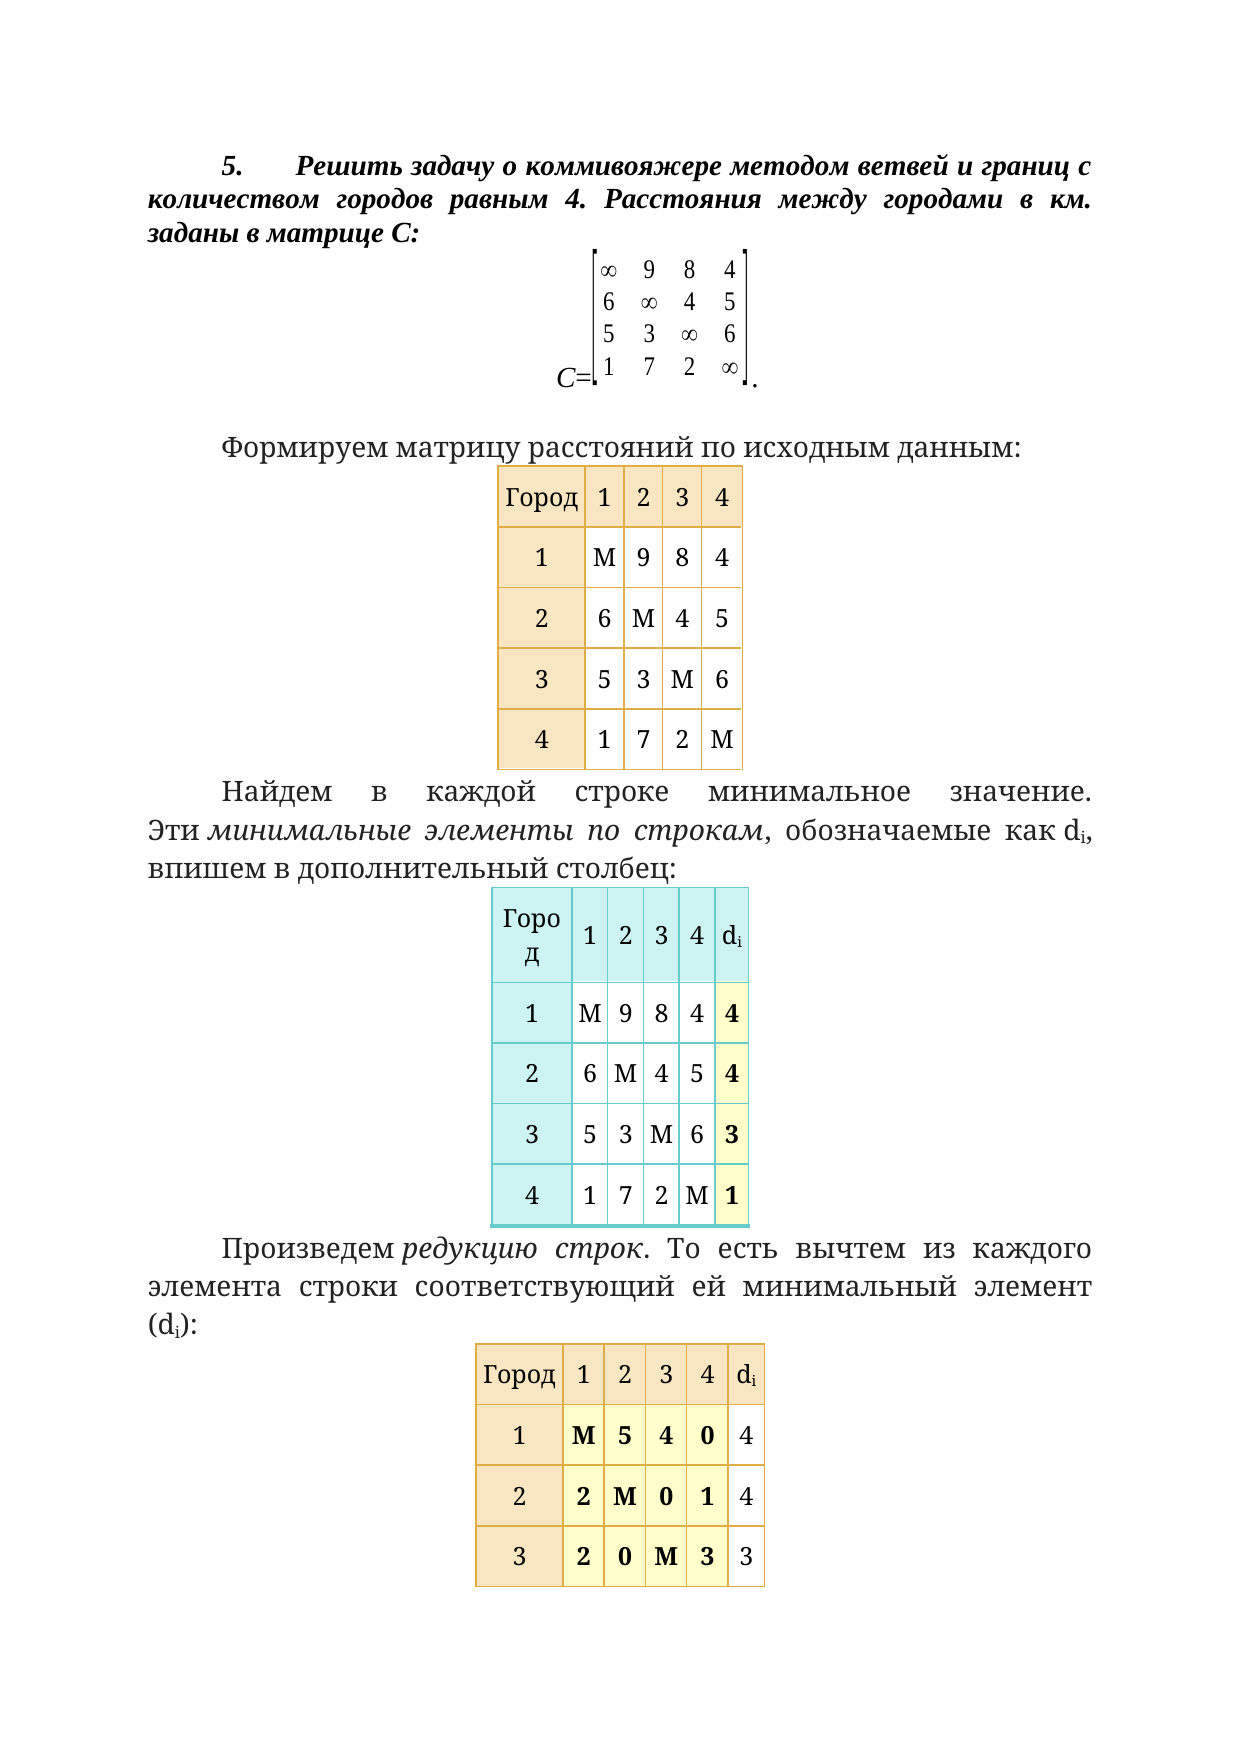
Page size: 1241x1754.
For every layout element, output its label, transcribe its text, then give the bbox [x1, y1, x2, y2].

table_cell 5 [702, 587, 742, 647]
table_cell M [644, 1104, 678, 1163]
table_cell M [573, 983, 607, 1042]
table_cell 7 [625, 710, 662, 768]
table_cell M [605, 1466, 645, 1525]
table_cell 4 [702, 526, 742, 587]
table_cell 4 [499, 710, 584, 768]
table_cell M [646, 1527, 686, 1586]
text С=. [148, 248, 1093, 393]
table_cell 3 [493, 1104, 571, 1163]
table_cell 4 [663, 588, 701, 647]
table_header 1 [573, 888, 607, 981]
table_cell 2 [564, 1466, 603, 1525]
table_header 2 [605, 1345, 645, 1404]
table_cell 1 [499, 528, 584, 587]
table_cell 2 [499, 588, 584, 647]
table_header 3 [663, 467, 701, 526]
table_cell M [564, 1405, 603, 1464]
table_cell 3 [625, 649, 662, 708]
table_header 4 [687, 1345, 727, 1404]
table_cell 1 [493, 983, 571, 1042]
table_cell 1 [477, 1405, 562, 1464]
table_header Город [499, 467, 584, 526]
table_cell 6 [702, 647, 742, 708]
table_cell 4 [716, 983, 748, 1042]
table_header 4 [680, 888, 714, 981]
table_cell 0 [605, 1527, 645, 1586]
table_cell 2 [493, 1044, 571, 1103]
table_cell 3 [687, 1527, 727, 1586]
table_cell M [680, 1165, 714, 1224]
table_cell 4 [729, 1466, 764, 1525]
table_header 1 [586, 467, 623, 526]
table_cell M [625, 588, 662, 647]
table_header Город [493, 888, 571, 981]
table_cell 6 [573, 1044, 607, 1103]
table_cell 4 [716, 1044, 748, 1103]
table_cell 0 [646, 1466, 686, 1525]
table_cell 4 [646, 1405, 686, 1464]
table_cell 0 [687, 1405, 727, 1464]
table_cell 3 [608, 1104, 643, 1163]
text Произведем редукцию строк. То есть вычтем из каждого элемента строки соответствующий ей минимальный элемент (di): [148, 1228, 1093, 1343]
table_cell 3 [477, 1527, 562, 1586]
table_cell 1 [687, 1466, 727, 1525]
table_cell 4 [729, 1405, 764, 1464]
table_cell 3 [499, 649, 584, 708]
table_cell 1 [716, 1165, 748, 1224]
table_cell 2 [644, 1165, 678, 1224]
table_cell M [663, 649, 701, 708]
table_cell 3 [729, 1527, 764, 1586]
table_cell 2 [564, 1527, 603, 1586]
table_cell 2 [663, 710, 701, 768]
table_header Город [477, 1345, 562, 1404]
table_header 3 [646, 1345, 686, 1404]
table_cell 8 [663, 528, 701, 587]
table_cell 6 [680, 1104, 714, 1163]
table_header 2 [608, 888, 643, 981]
table_cell 7 [608, 1165, 643, 1224]
table_cell 3 [716, 1104, 748, 1163]
text Найдем в каждой строке минимальное значение. Эти минимальные элементы по строкам, обозначаемые как di, впишем в дополнительный столбец: [148, 772, 1093, 887]
table_cell 5 [586, 649, 623, 708]
table_cell 2 [477, 1466, 562, 1525]
text Формируем матрицу расстояний по исходным данным: [148, 427, 1093, 465]
table_cell M [586, 528, 623, 587]
table_header 3 [644, 888, 678, 981]
table_header di [716, 888, 748, 981]
table_cell 6 [586, 588, 623, 647]
table_header 4 [702, 467, 742, 526]
table_cell 4 [680, 983, 714, 1042]
table_cell 5 [680, 1044, 714, 1103]
list Решить задачу о коммивояжере методом ветвей и границ с количеством городов равным 4. Расстояния между городами в км. заданы в матрице С: [148, 148, 1093, 248]
table_cell 4 [493, 1165, 571, 1224]
table_cell 4 [644, 1044, 678, 1103]
table_cell M [608, 1044, 643, 1103]
table_cell 1 [586, 710, 623, 768]
table_cell 1 [573, 1165, 607, 1224]
table_header 2 [625, 467, 662, 526]
table_cell 9 [608, 983, 643, 1042]
table_cell 5 [573, 1104, 607, 1163]
table_cell 8 [644, 983, 678, 1042]
table_header di [729, 1345, 764, 1404]
table_cell M [702, 708, 742, 768]
table_cell 9 [625, 528, 662, 587]
table_header 1 [564, 1345, 603, 1404]
table_cell 5 [605, 1405, 645, 1464]
